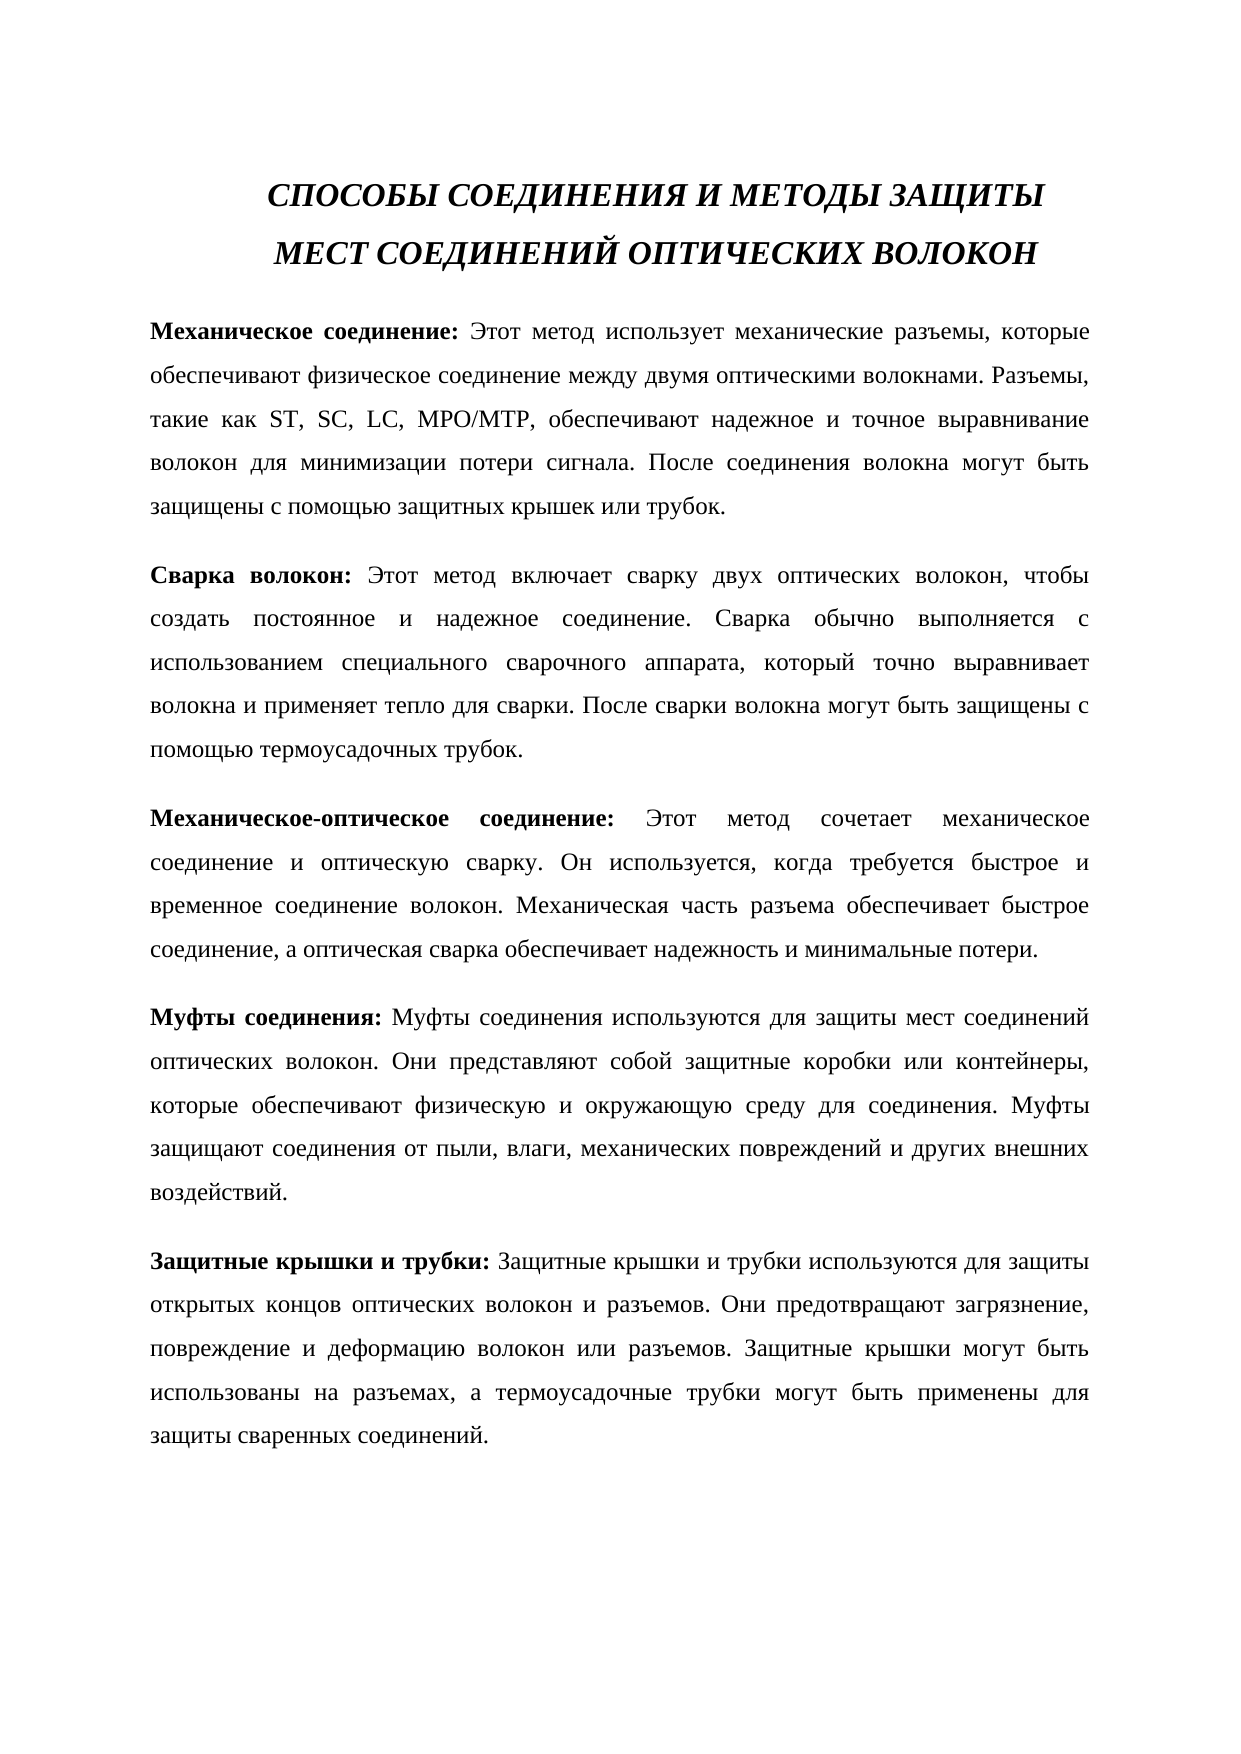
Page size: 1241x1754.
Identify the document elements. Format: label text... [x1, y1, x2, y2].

text Механическое-оптическое соединение: Этот метод сочетает механическое соединение и оптическую сварку. Он используется, когда требуется быстрое и временное соединение волокон. Механическая часть разъема обеспечивает быстрое соединение, а оптическая сварка обеспечивает надежность и минимальные потери. [150, 803, 1090, 963]
text Защитные крышки и трубки: Защитные крышки и трубки используются для защиты открытых концов оптических волокон и разъемов. Они предотвращают загрязнение, повреждение и деформацию волокон или разъемов. Защитные крышки могут быть использованы на разъемах, а термоусадочные трубки могут быть применены для защиты сваренных соединений. [150, 1246, 1090, 1449]
text Сварка волокон: Этот метод включает сварку двух оптических волокон, чтобы создать постоянное и надежное соединение. Сварка обычно выполняется с использованием специального сварочного аппарата, который точно выравнивает волокна и применяет тепло для сварки. После сварки волокна могут быть защищены с помощью термоусадочных трубок. [150, 560, 1090, 763]
text Механическое соединение: Этот метод использует механические разъемы, которые обеспечивают физическое соединение между двумя оптическими волокнами. Разъемы, такие как ST, SC, LC, MPO/MTP, обеспечивают надежное и точное выравнивание волокон для минимизации потери сигнала. После соединения волокна могут быть защищены с помощью защитных крышек или трубок. [150, 316, 1090, 520]
text Муфты соединения: Муфты соединения используются для защиты мест соединений оптических волокон. Они представляют собой защитные коробки или контейнеры, которые обеспечивают физическую и окружающую среду для соединения. Муфты защищают соединения от пыли, влаги, механических повреждений и других внешних воздействий. [150, 1002, 1090, 1206]
subtitle СПОСОБЫ СОЕДИНЕНИЯ И МЕТОДЫ ЗАЩИТЫ МЕСТ СОЕДИНЕНИЙ ОПТИЧЕСКИХ ВОЛОКОН [225, 175, 1090, 272]
